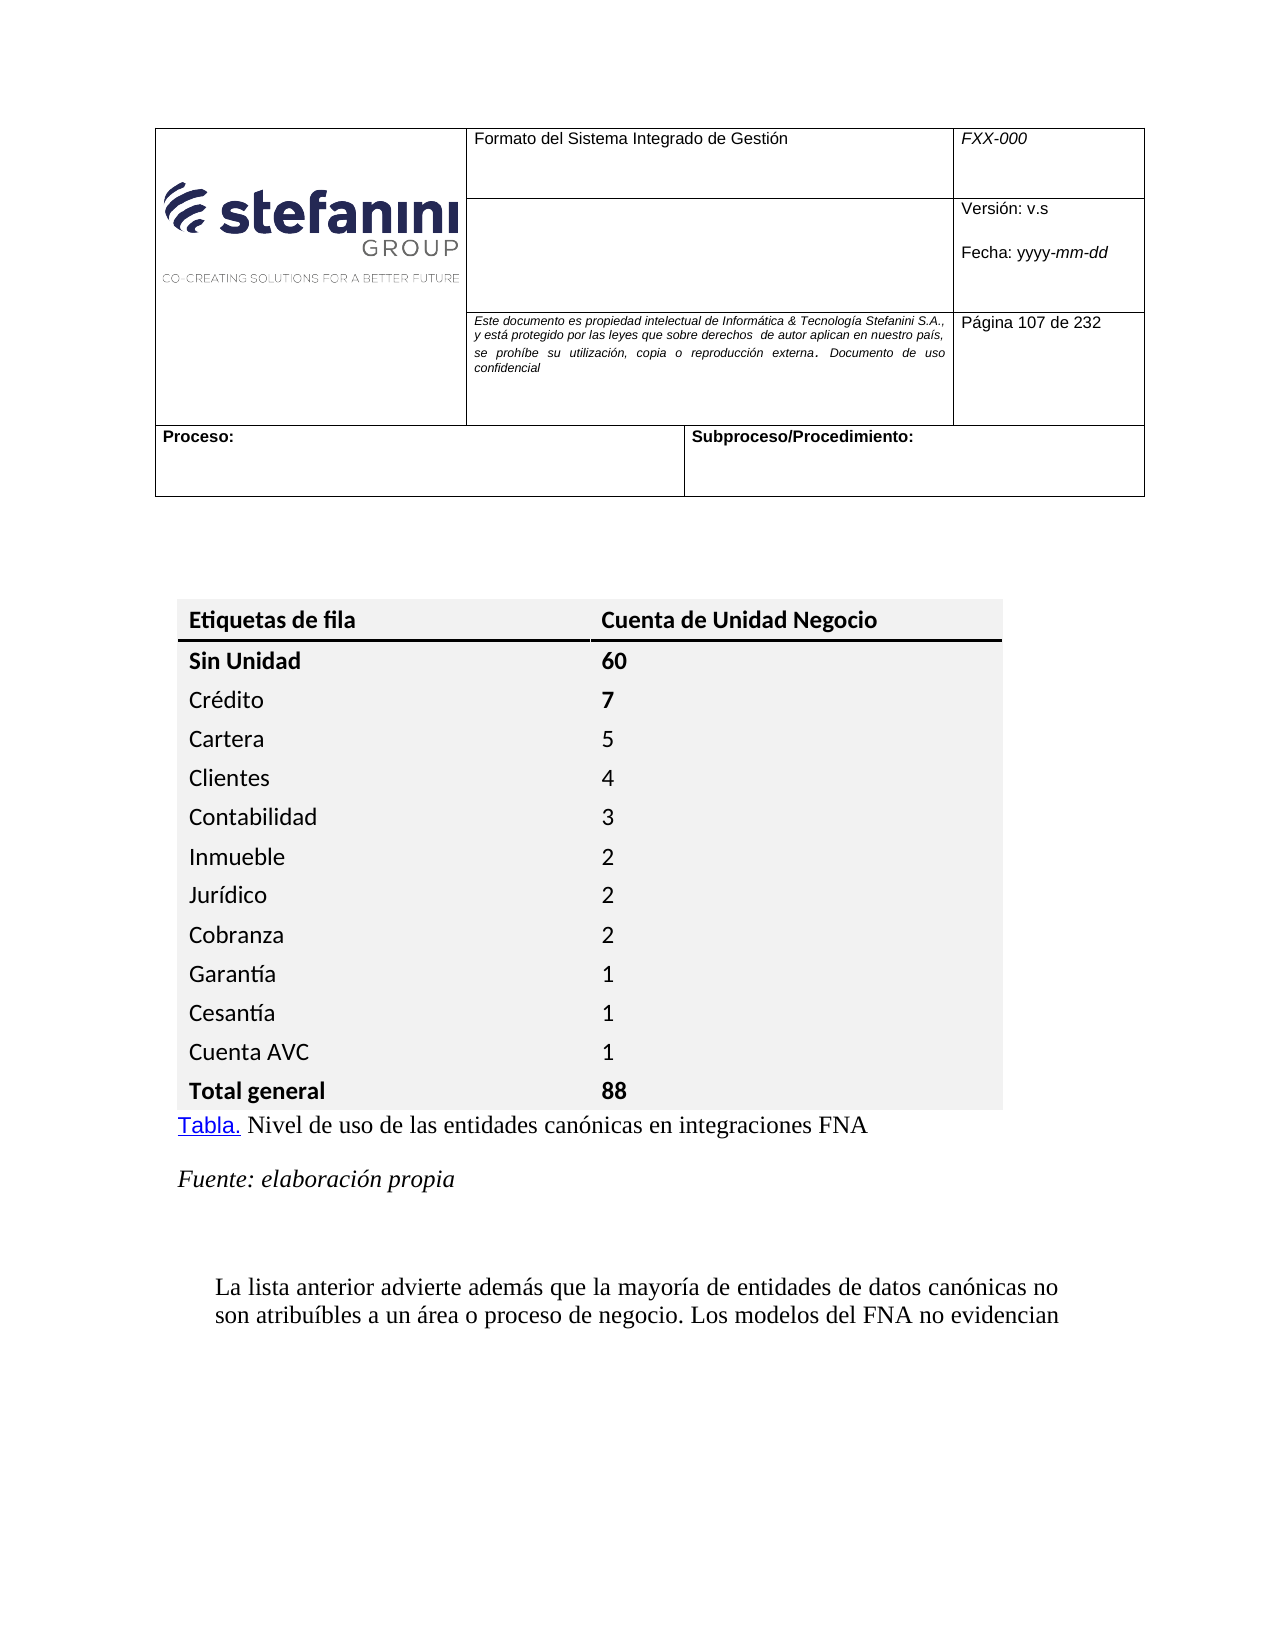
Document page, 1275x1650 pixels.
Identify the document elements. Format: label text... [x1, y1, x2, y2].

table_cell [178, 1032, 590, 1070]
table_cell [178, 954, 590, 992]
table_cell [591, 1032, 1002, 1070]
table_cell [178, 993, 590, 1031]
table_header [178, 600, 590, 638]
picture [162, 182, 460, 286]
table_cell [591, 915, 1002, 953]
text Fuente: elaboración propia [177, 1164, 1098, 1193]
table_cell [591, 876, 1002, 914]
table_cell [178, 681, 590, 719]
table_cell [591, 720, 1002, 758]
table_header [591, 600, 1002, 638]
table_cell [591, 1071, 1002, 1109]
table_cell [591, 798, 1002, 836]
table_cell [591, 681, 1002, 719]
text Tabla. Nivel de uso de las entidades canónicas en integraciones FNA [177, 1110, 1098, 1139]
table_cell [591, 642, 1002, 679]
text La lista anterior advierte además que la mayoría de entidades de datos canónicas no son atribuíbles a un área o proceso de negocio. Los modelos del FNA no evidencian esta relación, que es importante para conocer el nivel de estandarización en el uso del lenguaje canónico de intercambio de información. [215, 1272, 1060, 1329]
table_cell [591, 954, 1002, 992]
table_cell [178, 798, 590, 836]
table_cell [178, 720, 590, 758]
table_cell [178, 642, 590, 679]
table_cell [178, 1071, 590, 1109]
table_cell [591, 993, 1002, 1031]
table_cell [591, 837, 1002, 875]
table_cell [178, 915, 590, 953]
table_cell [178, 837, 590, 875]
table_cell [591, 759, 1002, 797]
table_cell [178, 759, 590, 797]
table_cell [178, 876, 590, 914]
